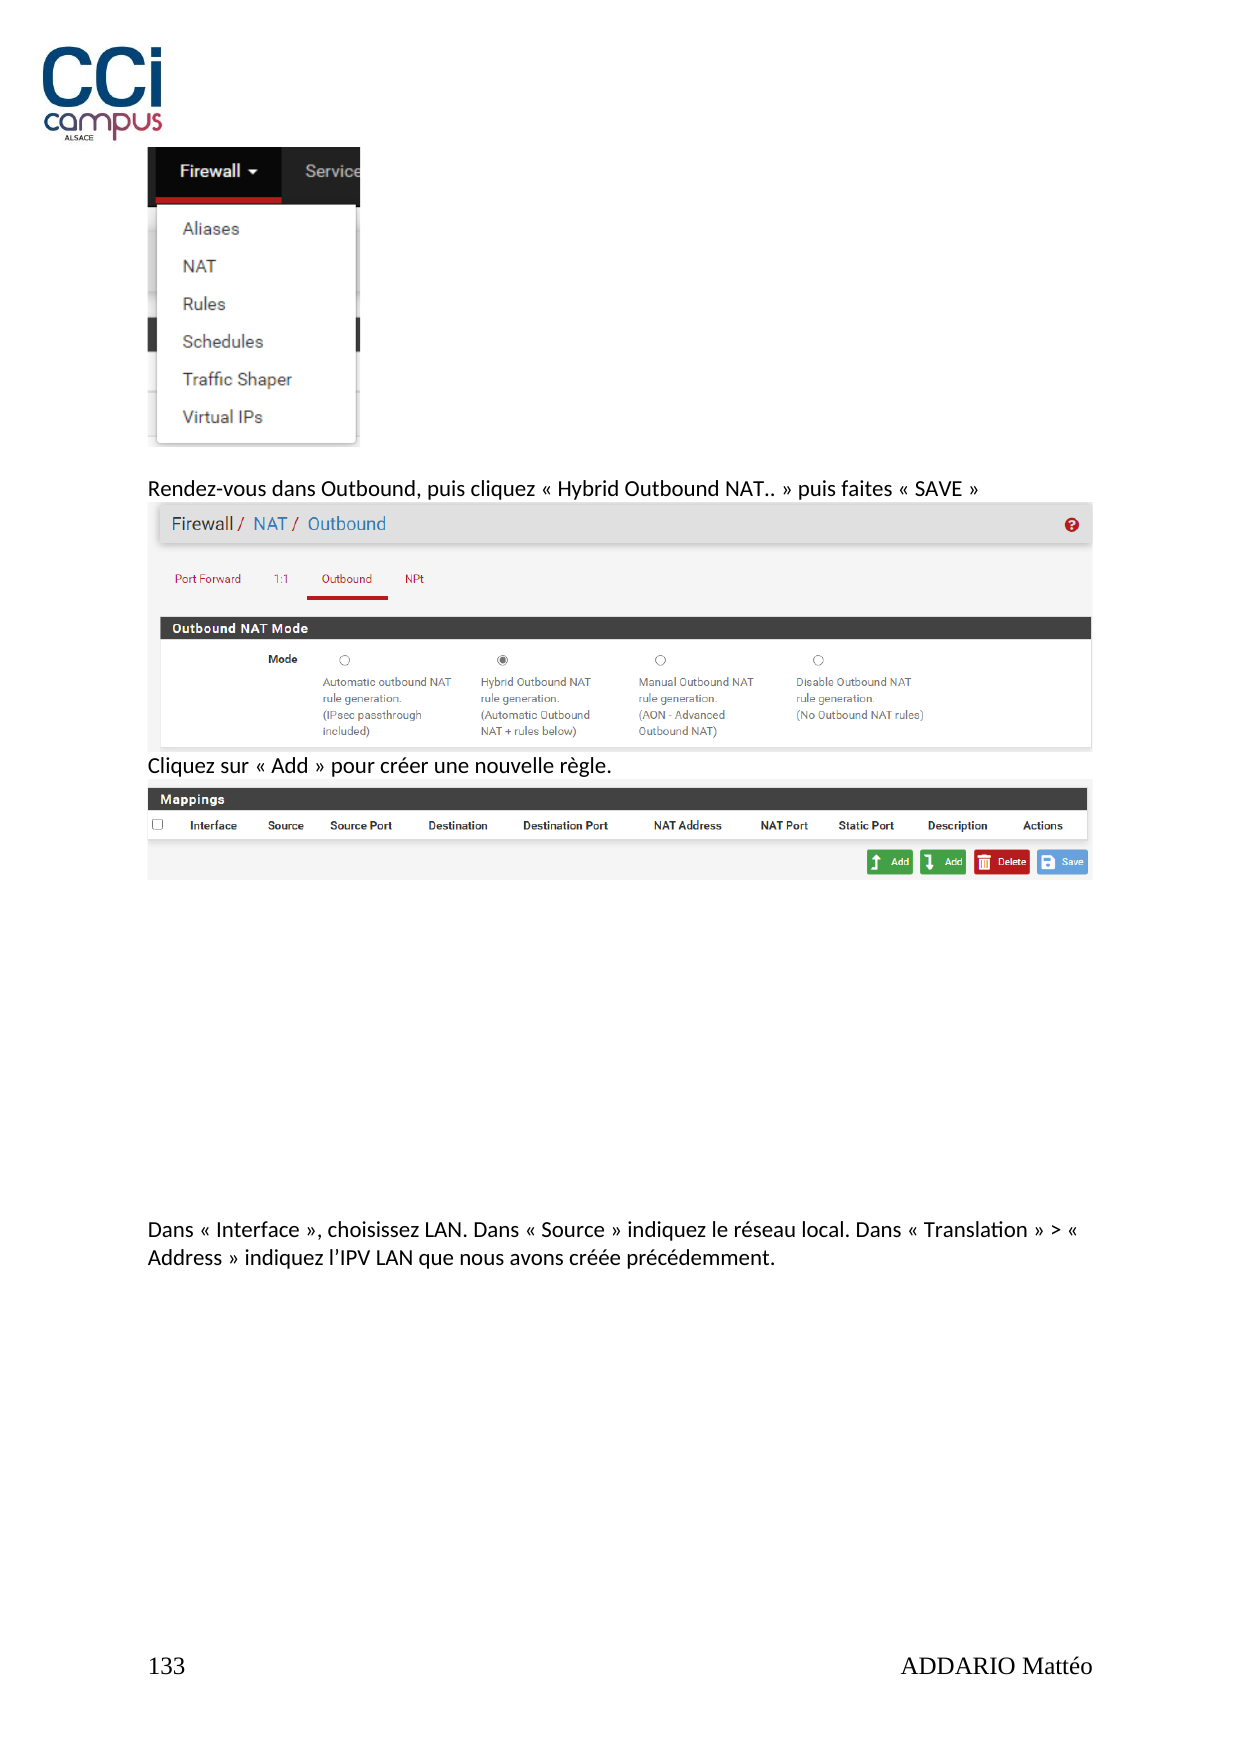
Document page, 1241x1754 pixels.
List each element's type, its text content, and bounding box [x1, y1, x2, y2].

text Cliquez sur « Add » pour créer une nouvelle règle. [148, 752, 1093, 779]
picture [147, 779, 1093, 880]
picture [35, 26, 361, 447]
picture [147, 502, 1093, 752]
text Dans « Interface », choisissez LAN. Dans « Source » indiquez le réseau local. Dans « Translation » > « Address » indiquez l’IPV LAN que nous avons créée précédemment. [148, 1215, 1093, 1271]
text Rendez-vous dans Outbound, puis cliquez « Hybrid Outbound NAT.. » puis faites « SAVE » [148, 474, 1093, 502]
